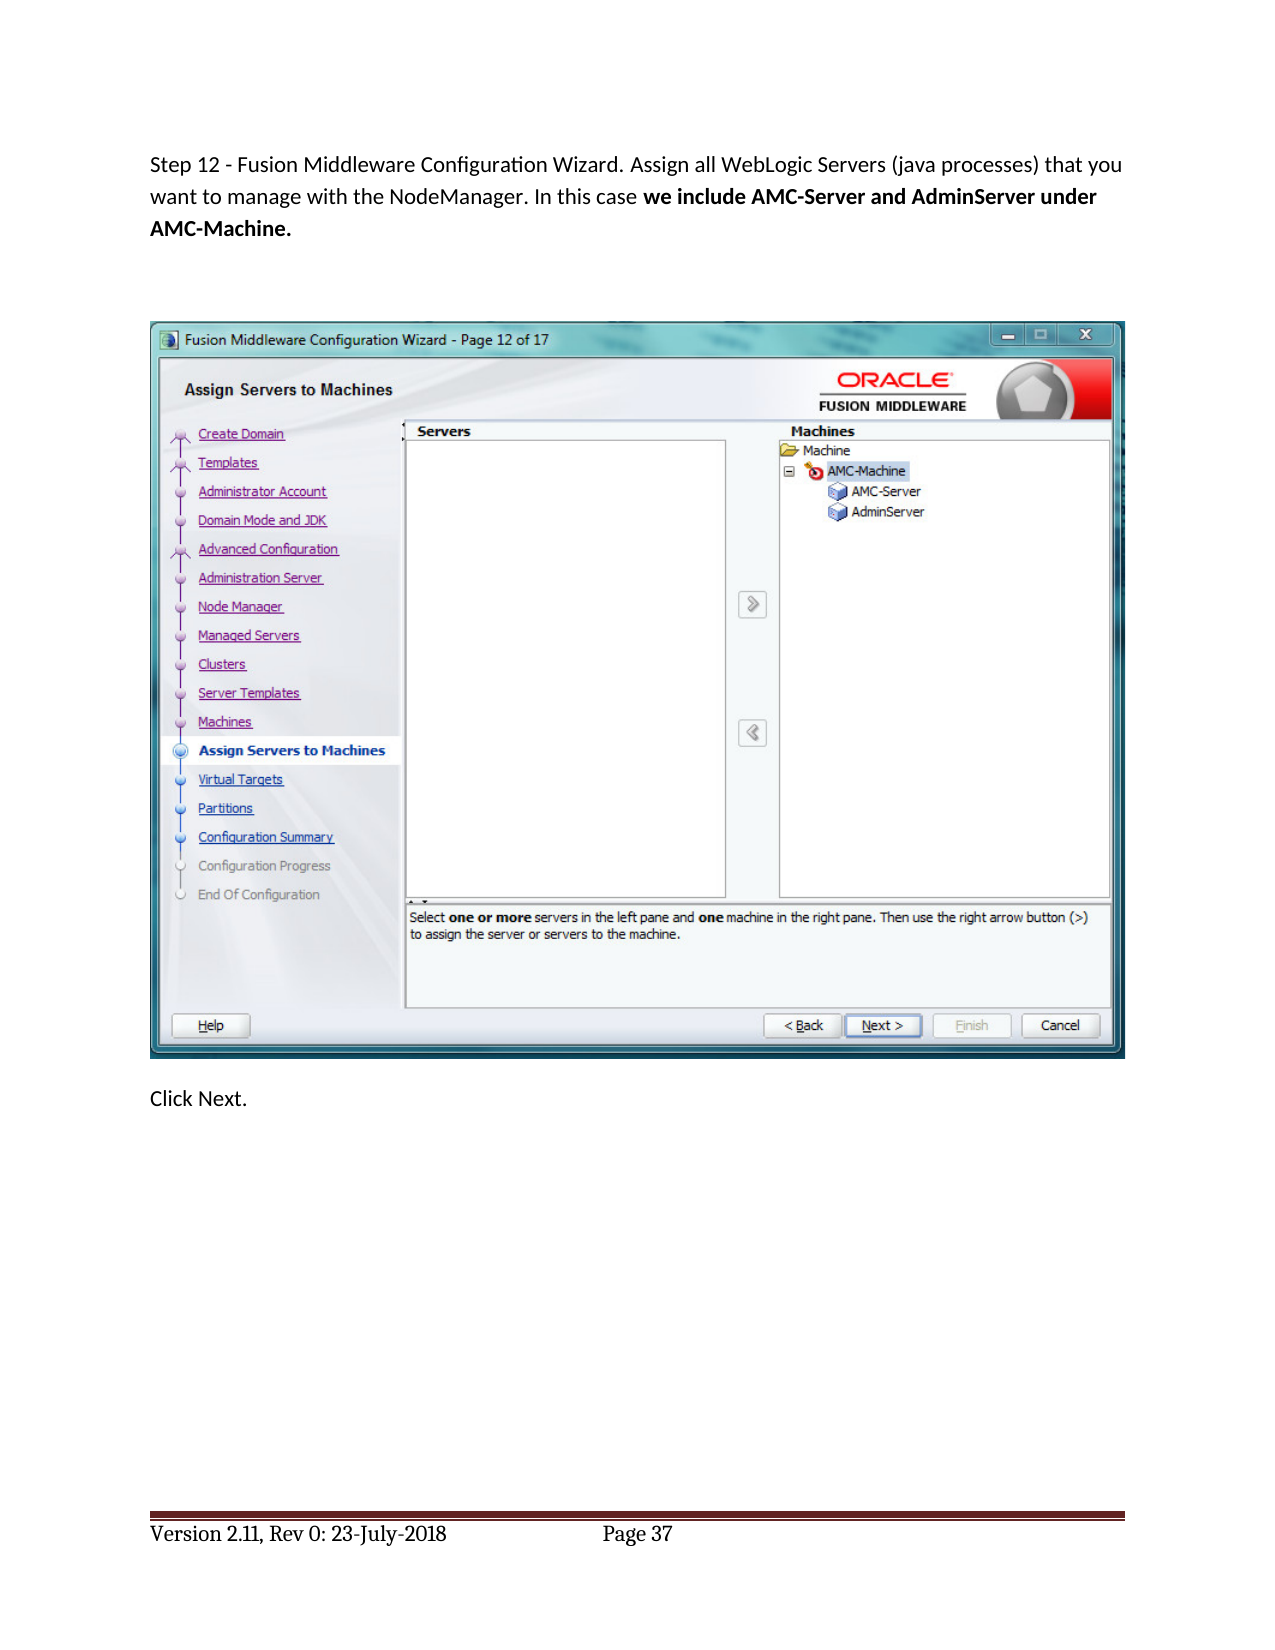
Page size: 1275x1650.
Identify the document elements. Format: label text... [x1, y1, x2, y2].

picture [150, 321, 1125, 1059]
text Click Next. [150, 1084, 1125, 1112]
text Step 12 - Fusion Middleware Configuration Wizard. Assign all WebLogic Servers (java processes) that you want to manage with the NodeManager. In this case we include AMC-Server and AdminServer under AMC-Machine. [150, 150, 1125, 242]
